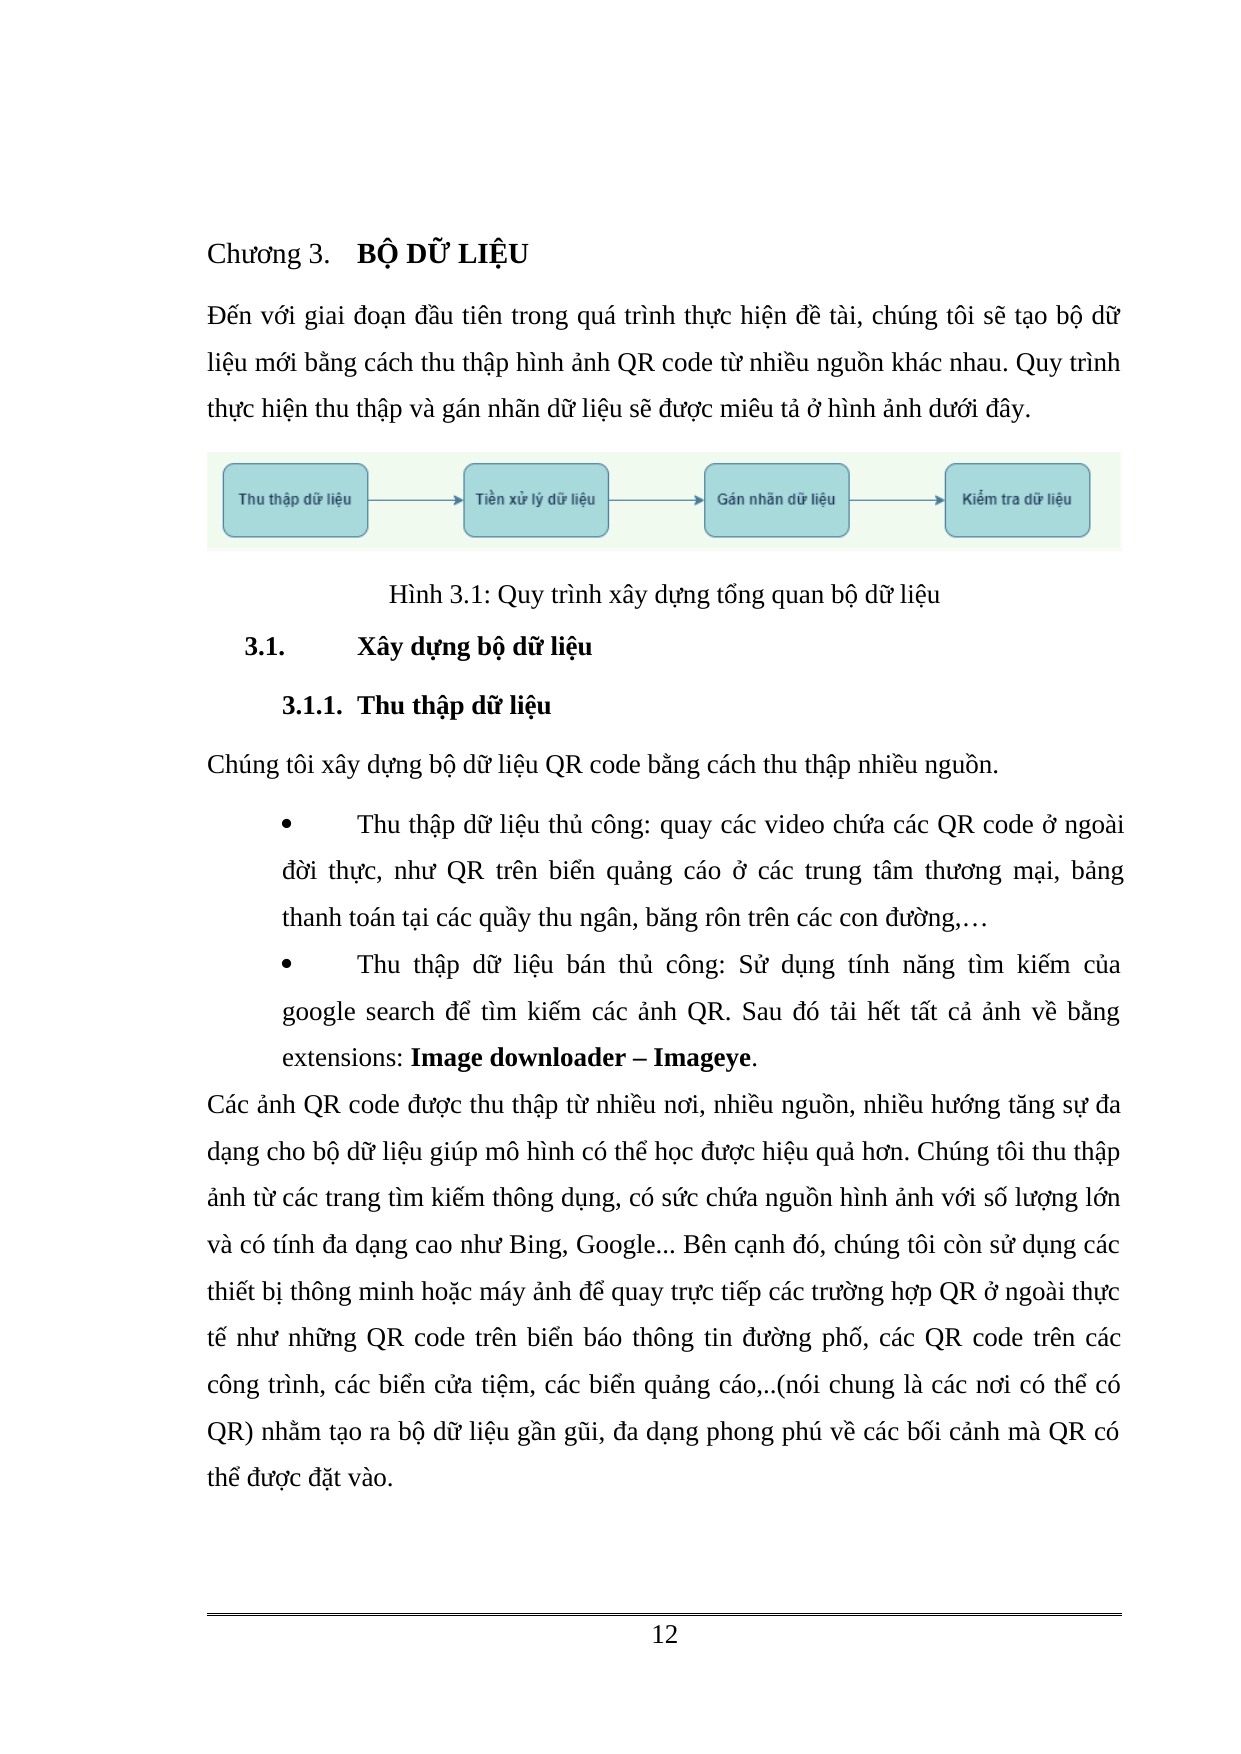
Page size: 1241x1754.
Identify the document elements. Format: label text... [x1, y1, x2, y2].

picture [206, 451, 1123, 551]
text Chúng tôi xây dựng bộ dữ liệu QR code bằng cách thu thập nhiều nguồn. [207, 748, 1122, 780]
text Các ảnh QR code được thu thập từ nhiều nơi, nhiều nguồn, nhiều hướng tăng sự đa dạng cho bộ dữ liệu giúp mô hình có thể học được hiệu quả hơn. Chúng tôi thu thập ảnh từ các trang tìm kiếm thông dụng, có sức chứa nguồn hình ảnh với số lượng lớn và có tính đa dạng cao như Bing, Google... Bên cạnh đó, chúng tôi còn sử dụng các thiết bị thông minh hoặc máy ảnh để quay trực tiếp các trường hợp QR ở ngoài thực tế như những QR code trên biển báo thông tin đường phố, các QR code trên các công trình, các biển cửa tiệm, các biển quảng cáo,..(nói chung là các nơi có thể có QR) nhằm tạo ra bộ dữ liệu gần gũi, đa dạng phong phú về các bối cảnh mà QR có thể được đặt vào. [207, 1088, 1122, 1492]
text Hình 3.1: Quy trình xây dựng tổng quan bộ dữ liệu [207, 578, 1122, 609]
subtitle Thu thập dữ liệu [282, 689, 1122, 721]
list Thu thập dữ liệu bán thủ công: Sử dụng tính năng tìm kiếm của google search để tìm kiếm các ảnh QR. Sau đó tải hết tất cả ảnh về bằng extensions: Image downloader – Imageye. [282, 948, 1122, 1072]
subtitle Xây dựng bộ dữ liệu [244, 630, 1122, 661]
subtitle BỘ DỮ LIỆU [207, 236, 1122, 270]
list Thu thập dữ liệu thủ công: quay các video chứa các QR code ở ngoài đời thực, như QR trên biển quảng cáo ở các trung tâm thương mại, bảng thanh toán tại các quầy thu ngân, băng rôn trên các con đường,… [282, 808, 1126, 932]
text Đến với giai đoạn đầu tiên trong quá trình thực hiện đề tài, chúng tôi sẽ tạo bộ dữ liệu mới bằng cách thu thập hình ảnh QR code từ nhiều nguồn khác nhau. Quy trình thực hiện thu thập và gán nhãn dữ liệu sẽ được miêu tả ở hình ảnh dưới đây. [207, 299, 1122, 424]
